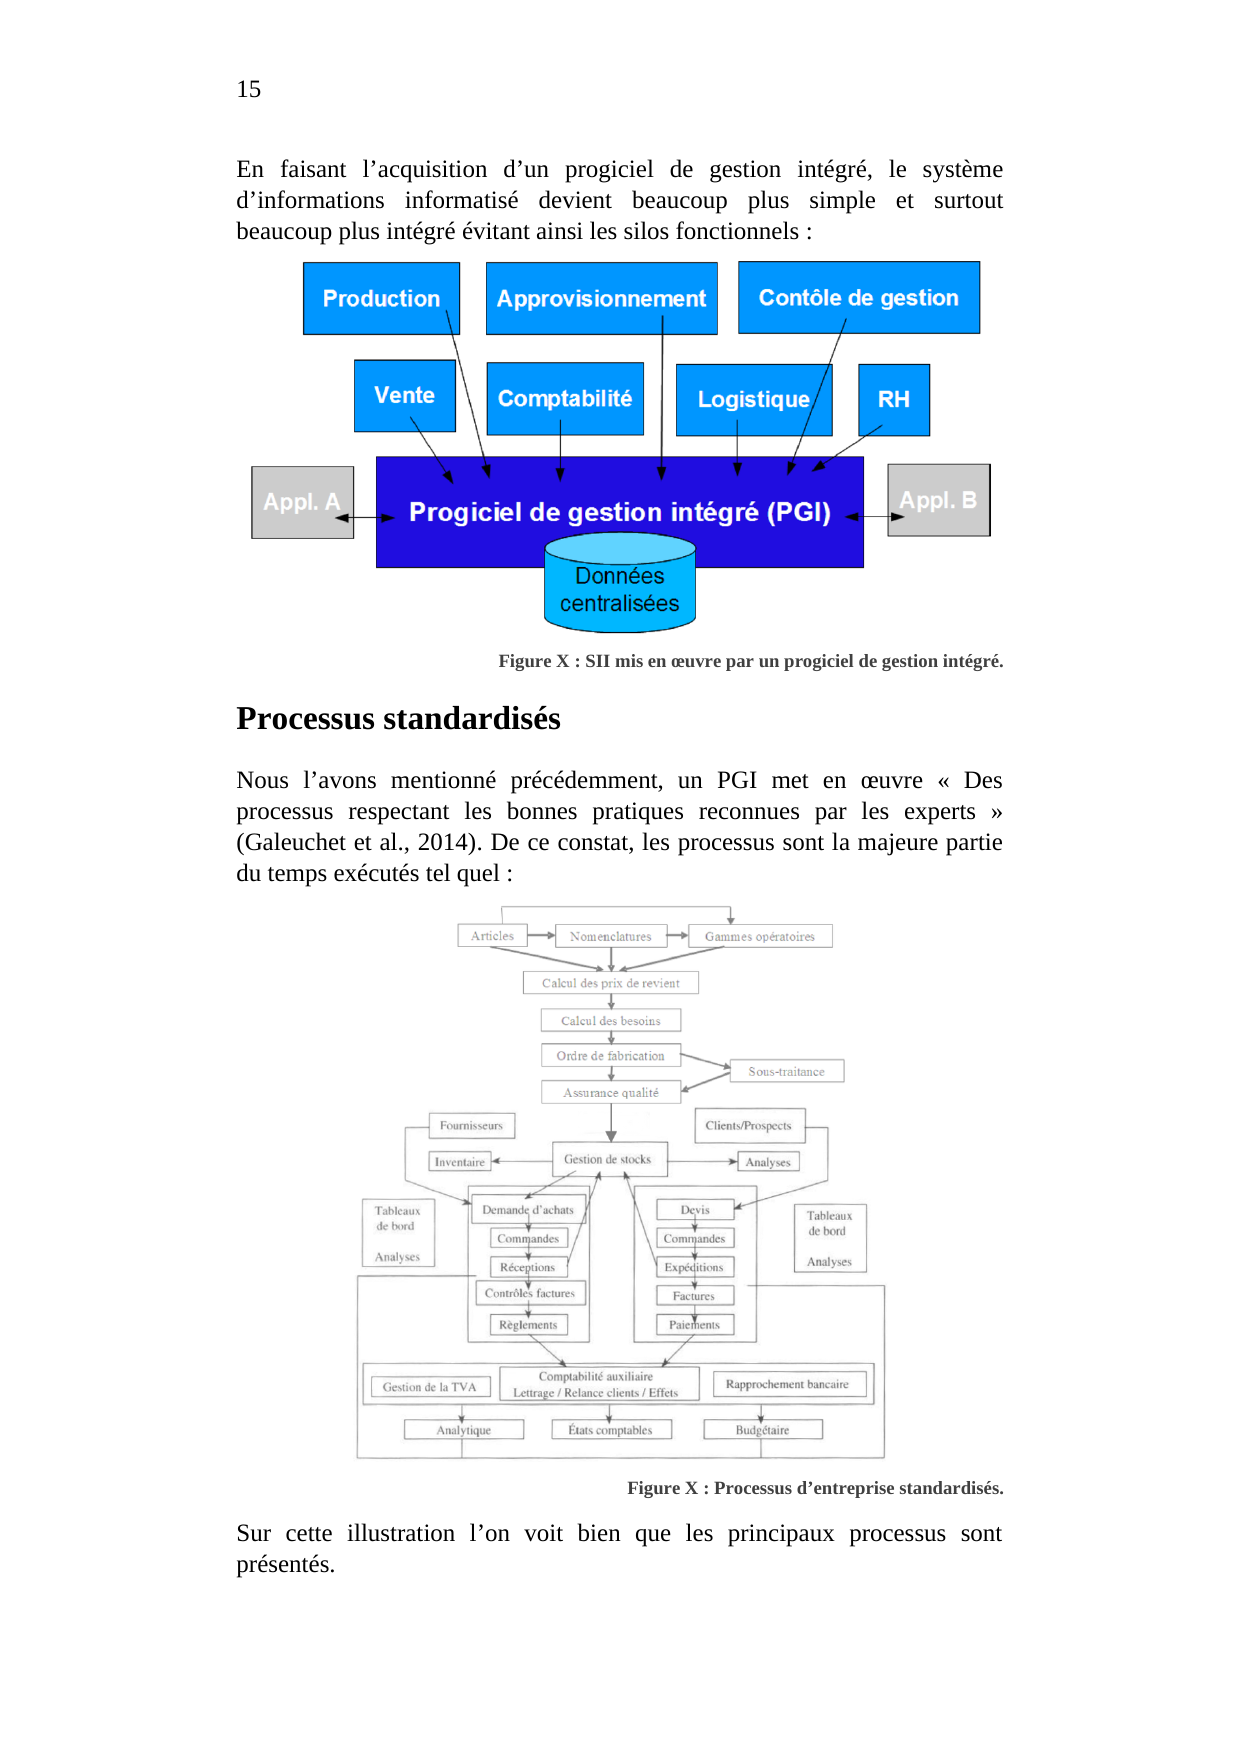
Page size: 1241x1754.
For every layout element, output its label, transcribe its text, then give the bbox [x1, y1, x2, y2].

text Figure X : Processus d’entreprise standardisés. [236, 1477, 1004, 1498]
picture [236, 253, 1004, 642]
picture [352, 901, 888, 1462]
text En faisant l’acquisition d’un progiciel de gestion intégré, le système d’informations informatisé devient beaucoup plus simple et surtout beaucoup plus intégré évitant ainsi les silos fonctionnels : [236, 154, 1004, 245]
text Figure X : SII mis en œuvre par un progiciel de gestion intégré. [236, 650, 1004, 672]
text Nous l’avons mentionné précédemment, un PGI met en œuvre « Des processus respectant les bonnes pratiques reconnues par les experts » (Galeuchet et al., 2014). De ce constat, les processus sont la majeure partie du temps exécutés tel quel : [236, 765, 1004, 887]
text Sur cette illustration l’on voit bien que les principaux processus sont présentés. [236, 1518, 1004, 1578]
text Processus standardisés [236, 698, 1004, 737]
